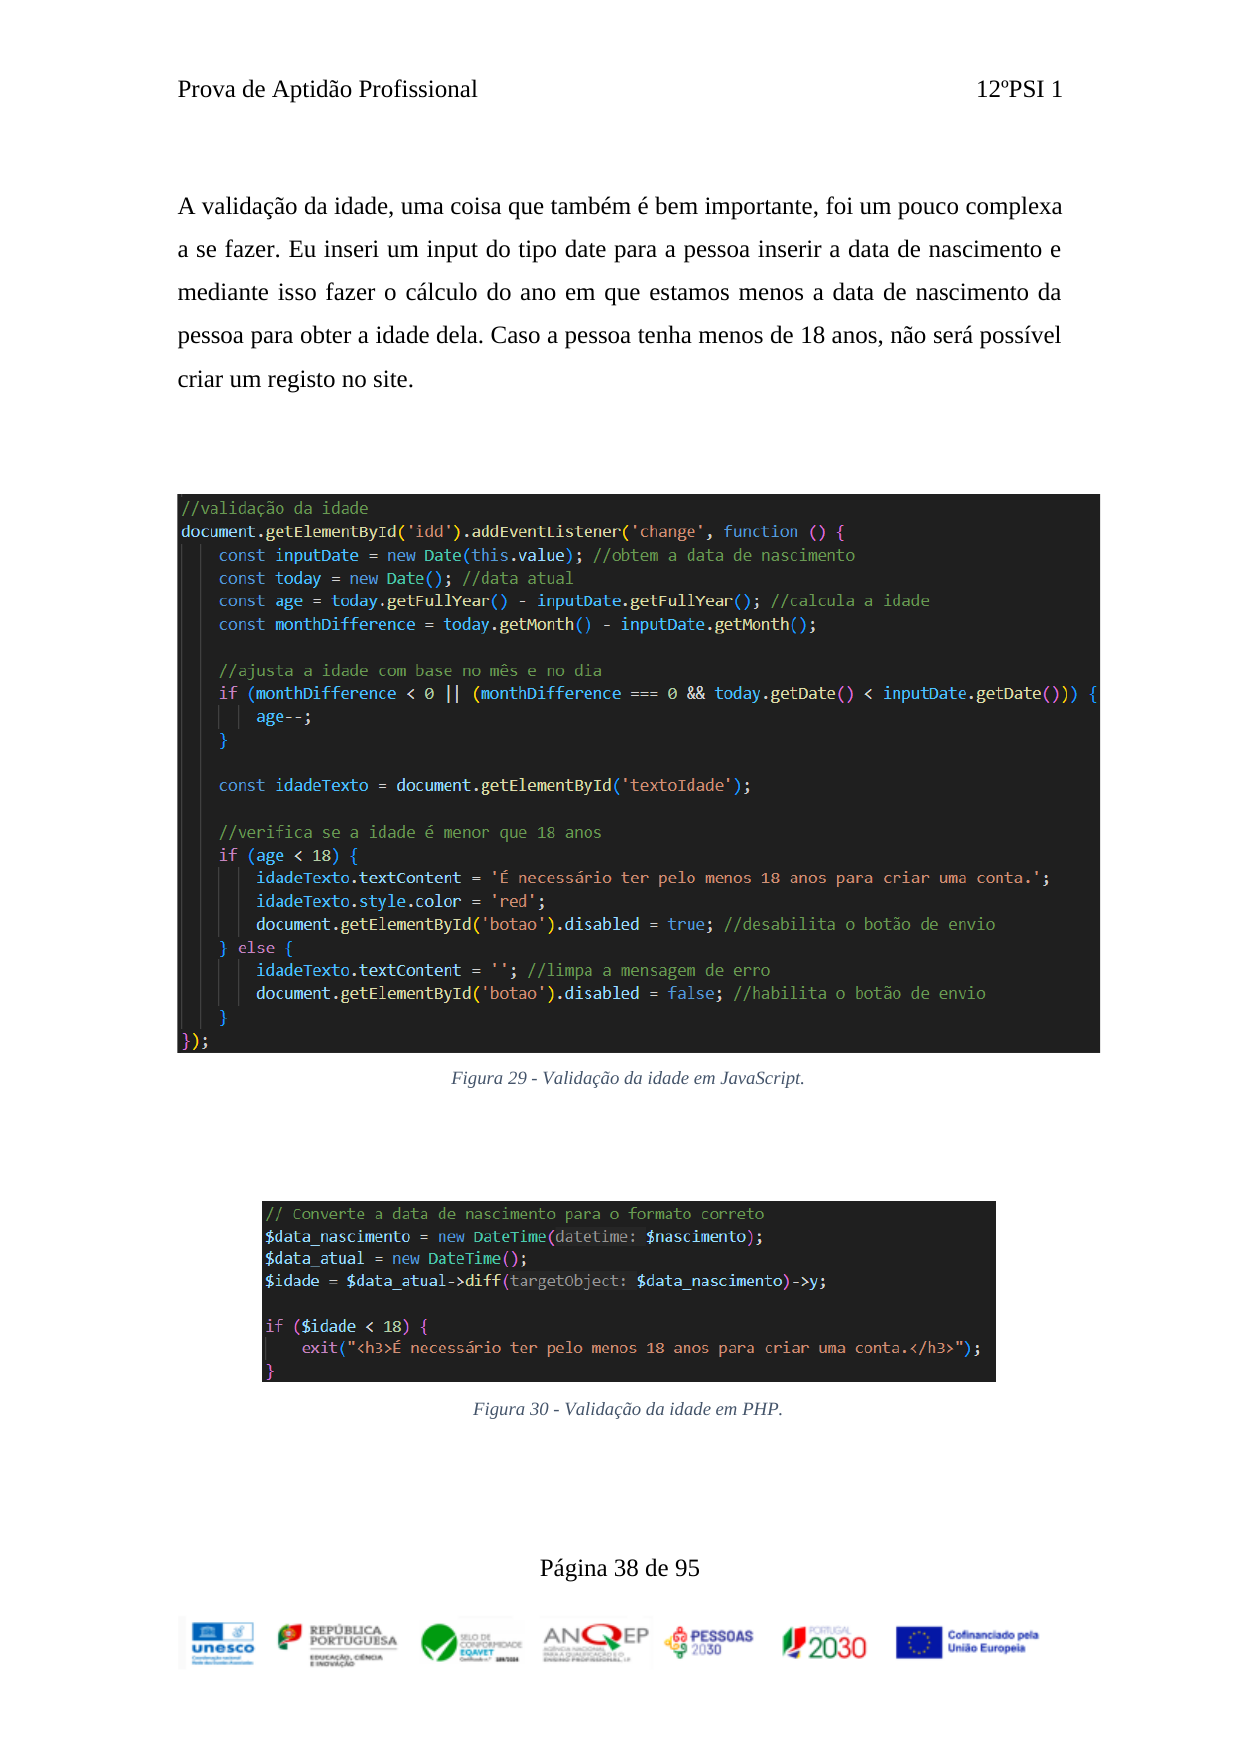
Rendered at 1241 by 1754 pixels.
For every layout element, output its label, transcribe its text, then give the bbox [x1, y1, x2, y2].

picture [177, 1615, 1084, 1677]
text Figura 30 - Validação da idade em PHP. [195, 1397, 1063, 1419]
picture [177, 494, 1101, 1053]
text Figura 29 - Validação da idade em JavaScript. [195, 1067, 1063, 1089]
picture [262, 1201, 996, 1382]
text A validação da idade, uma coisa que também é bem importante, foi um pouco complexa a se fazer. Eu inseri um input do tipo date para a pessoa inserir a data de nascimento e mediante isso fazer o cálculo do ano em que estamos menos a data de nascimento da pessoa para obter a idade dela. Caso a pessoa tenha menos de 18 anos, não será possível criar um registo no site. [177, 191, 1063, 392]
